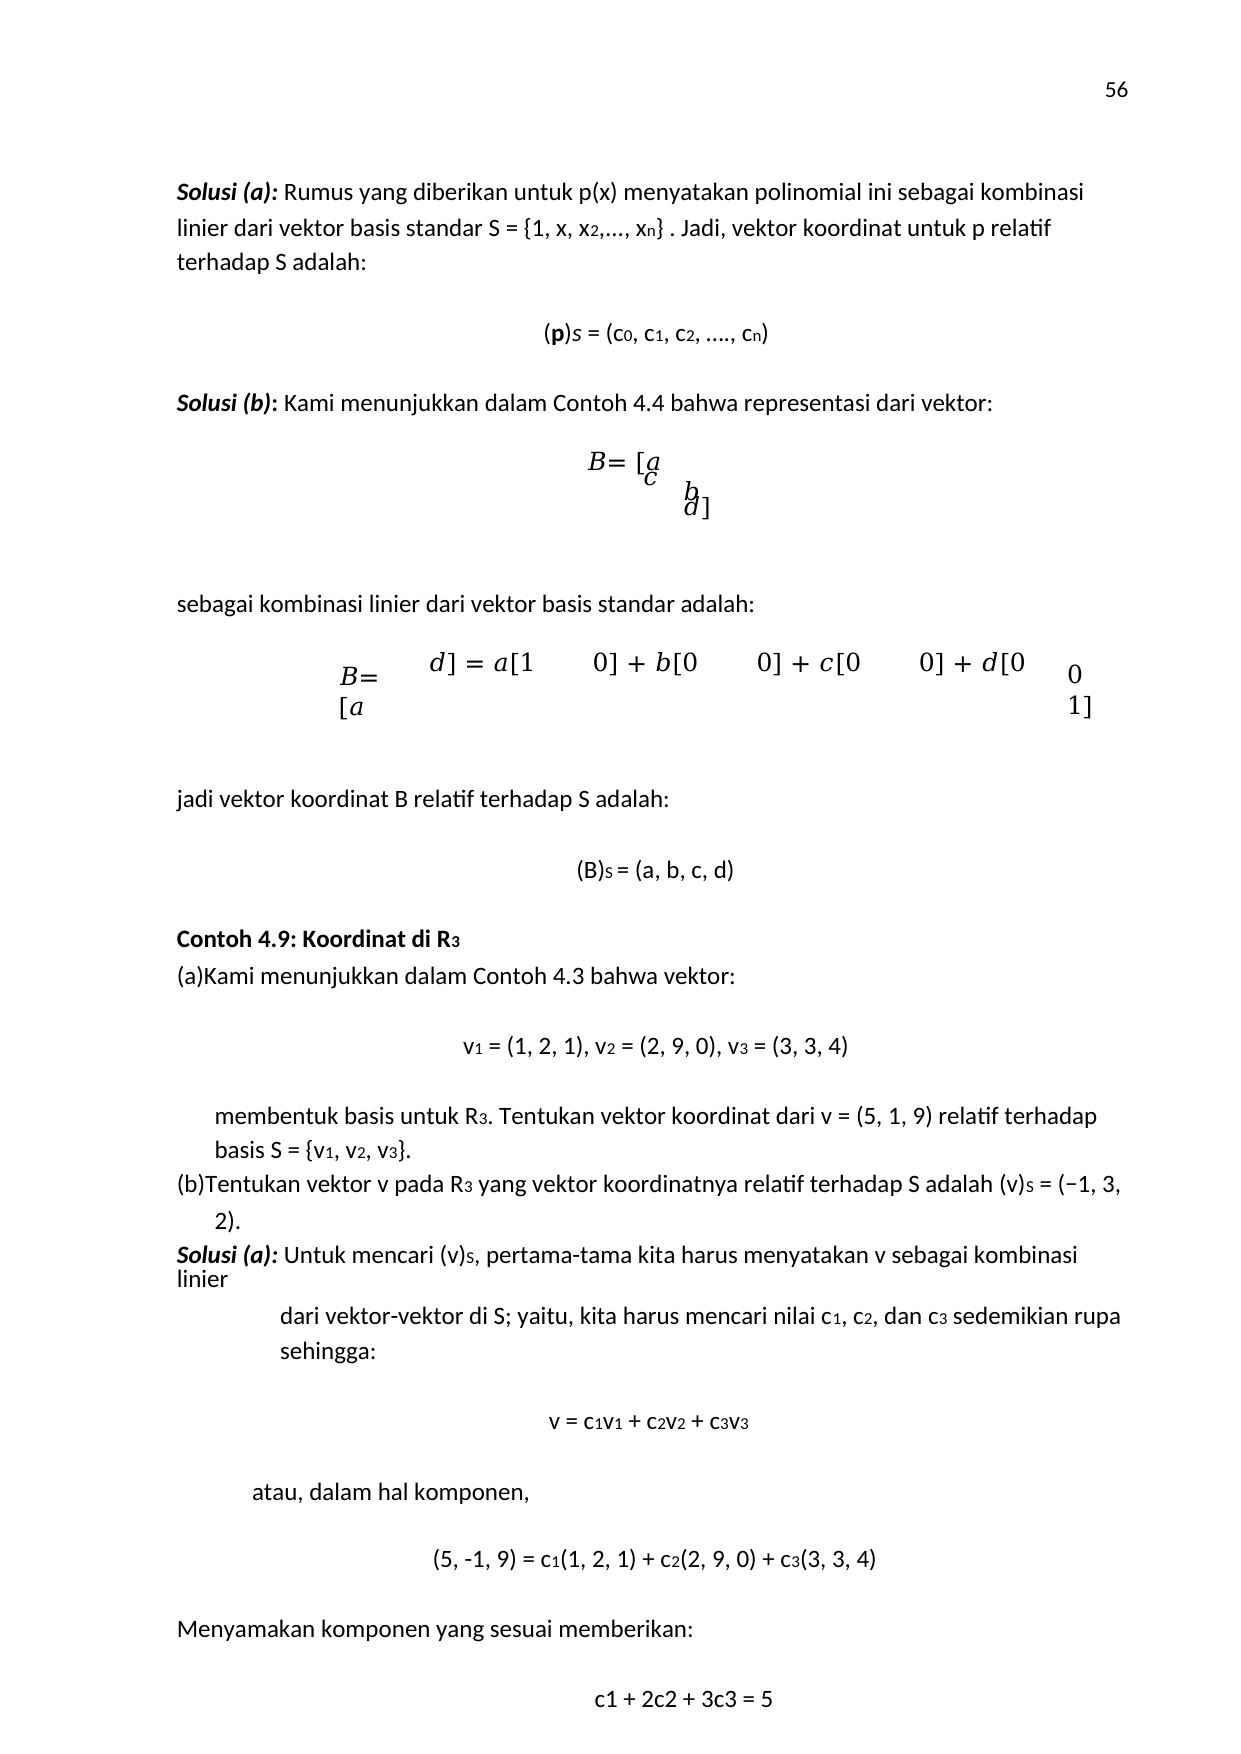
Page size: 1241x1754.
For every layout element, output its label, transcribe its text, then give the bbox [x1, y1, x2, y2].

text 𝑑] [150, 503, 706, 518]
text v = c1v1 + c2v2 + c3v3 [150, 1409, 748, 1434]
text linier dari vektor basis standar S = {1, x, x2,..., xn} . Jadi, vektor koordinat untuk p relatif [177, 215, 1130, 241]
text (a)Kami menunjukkan dalam Contoh 4.3 bahwa vektor: [177, 964, 1130, 989]
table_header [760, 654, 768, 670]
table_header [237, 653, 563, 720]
text 2). [214, 1209, 1130, 1234]
text Solusi (a): Rumus yang diberikan untuk p(x) menyatakan polinomial ini sebagai kombinasi [177, 181, 1130, 206]
text sebagai kombinasi linier dari vektor basis standar adalah: [177, 592, 1130, 617]
text 𝑐 [150, 473, 659, 488]
text 56 [150, 79, 1128, 102]
text 𝐵= [𝑎 [150, 458, 637, 473]
text (5, -1, 9) = c1(1, 2, 1) + c2(2, 9, 0) + c3(3, 3, 4) [150, 1547, 877, 1572]
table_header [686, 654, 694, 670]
text Solusi (b): Kami menunjukkan dalam Contoh 4.4 bahwa representasi dari vektor: [177, 391, 1130, 416]
text (p)s = (c0, c1, c2, …., cn) [150, 321, 769, 346]
text (b)Tentukan vektor v pada R3 yang vektor koordinatnya relatif terhadap S adalah (v)S = (−1, 3, [177, 1171, 1130, 1198]
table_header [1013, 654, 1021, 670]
text Contoh 4.9: Koordinat di R3 [177, 927, 1130, 953]
text v1 = (1, 2, 1), v2 = (2, 9, 0), v3 = (3, 3, 4) [150, 1034, 848, 1059]
text 𝑏 [150, 488, 696, 503]
text (B)S = (a, b, c, d) [150, 858, 734, 883]
text dari vektor-vektor di S; yaitu, kita harus mencari nilai c1, c2, dan c3 sedemikian rupa [280, 1305, 1130, 1330]
text Menyamakan komponen yang sesuai memberikan: [177, 1618, 1130, 1643]
text Solusi (a): Untuk mencari (v)S, pertama-tama kita harus menyatakan v sebagai kombinasi linier [177, 1243, 1130, 1294]
text c1 + 2c2 + 3c3 = 5 [150, 1688, 773, 1713]
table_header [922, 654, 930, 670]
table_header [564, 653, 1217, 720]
text sehingga: [280, 1339, 1130, 1364]
text basis S = {v1, v2, v3}. [214, 1139, 1130, 1164]
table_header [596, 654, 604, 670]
text terhadap S adalah: [177, 251, 1130, 276]
text jadi vektor koordinat B relatif terhadap S adalah: [177, 788, 1130, 813]
text atau, dalam hal komponen, [252, 1480, 1130, 1505]
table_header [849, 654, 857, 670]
text membentuk basis untuk R3. Tentukan vektor koordinat dari v = (5, 1, 9) relatif terhadap [214, 1103, 1130, 1129]
